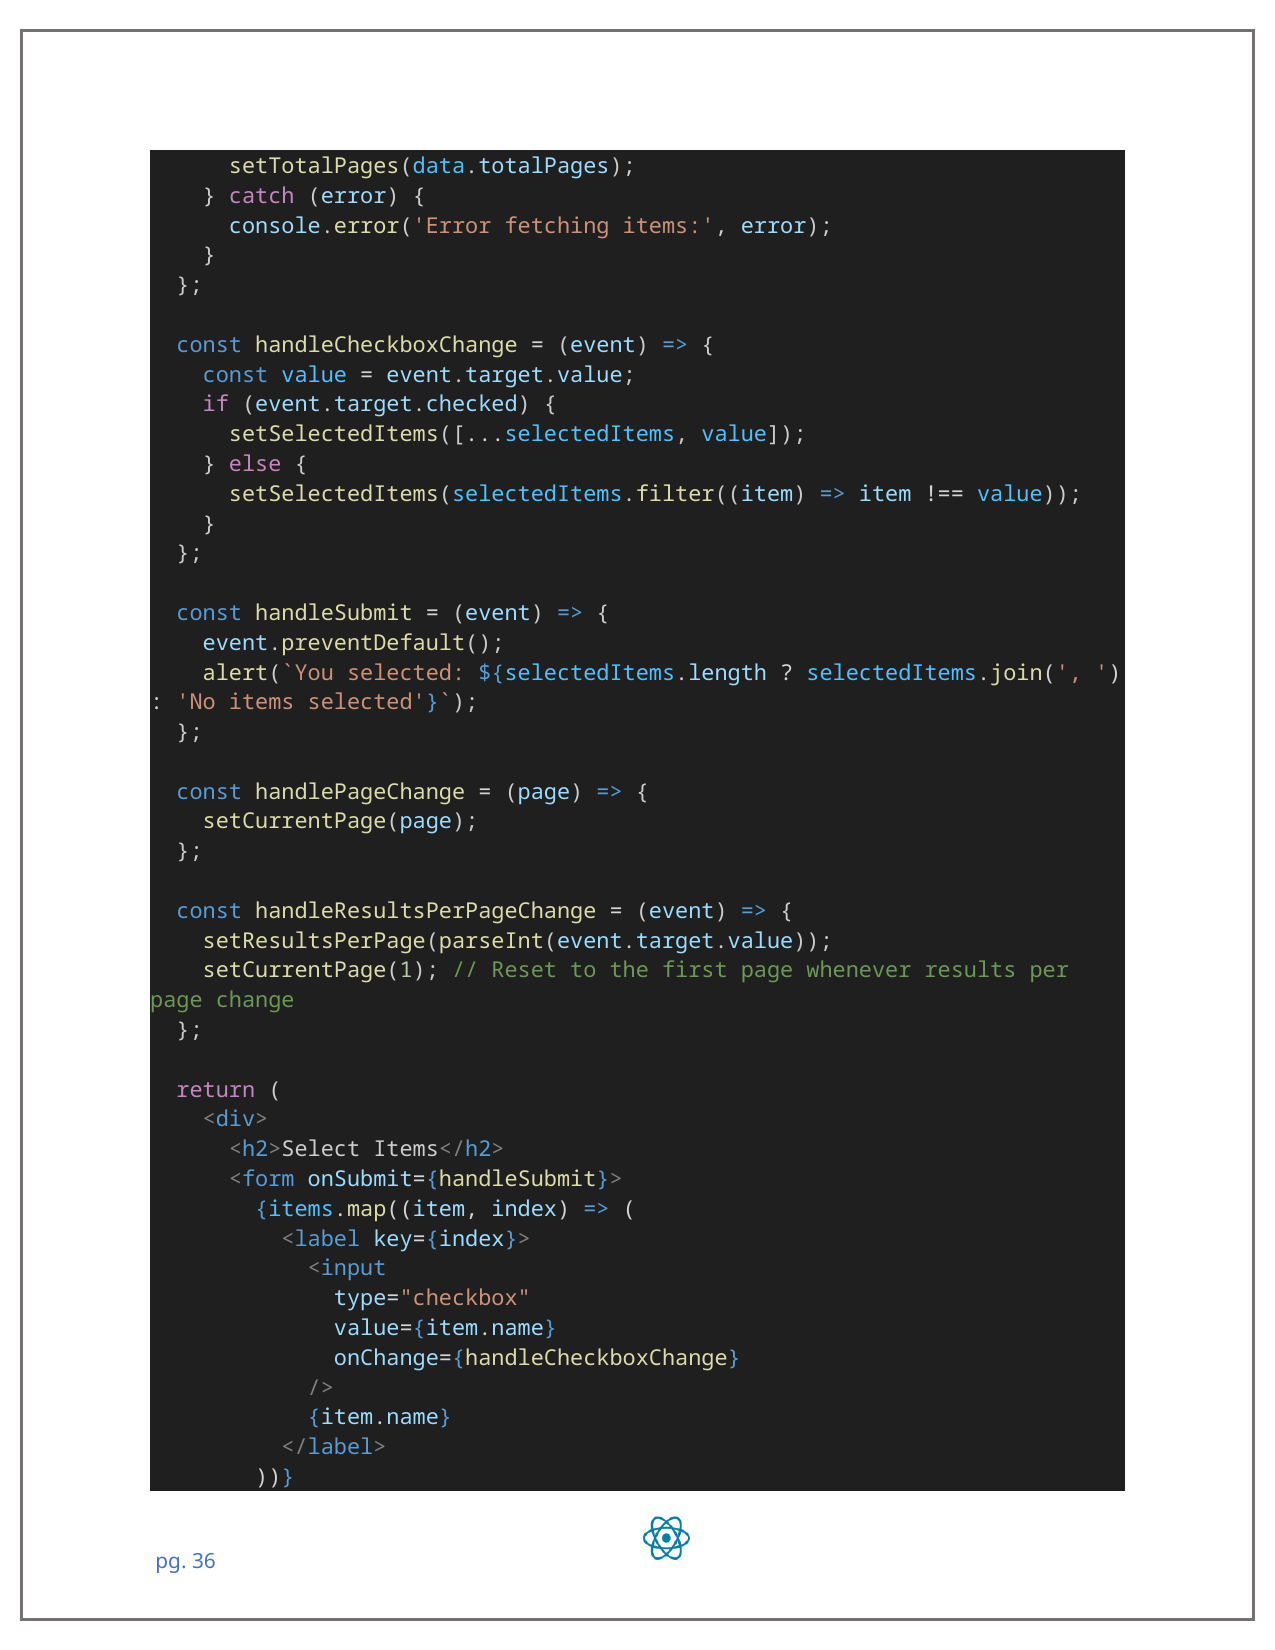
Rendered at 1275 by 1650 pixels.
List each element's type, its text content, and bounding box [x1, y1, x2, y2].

text value={item.name} [150, 1312, 1125, 1342]
text } [150, 507, 1125, 537]
text <input [150, 1252, 1125, 1282]
picture [632, 1508, 700, 1569]
text alert(`You selected: ${selectedItems.length ? selectedItems.join(', ') : 'No items selected'}`); [150, 656, 1125, 716]
text type="checkbox" [150, 1282, 1125, 1312]
text <label key={index}> [150, 1222, 1125, 1252]
text const handleCheckboxChange = (event) => { [150, 329, 1125, 358]
text const handleSubmit = (event) => { [150, 597, 1125, 627]
text }; [150, 835, 1125, 865]
text <form onSubmit={handleSubmit}> [150, 1163, 1125, 1193]
text }; [150, 537, 1125, 567]
text event.preventDefault(); [150, 627, 1125, 656]
text setTotalPages(data.totalPages); [150, 150, 1125, 180]
text if (event.target.checked) { [150, 388, 1125, 418]
text onChange={handleCheckboxChange} [150, 1342, 1125, 1371]
text </label> [150, 1431, 1125, 1461]
text {item.name} [150, 1401, 1125, 1431]
text }; [150, 269, 1125, 299]
text setSelectedItems(selectedItems.filter((item) => item !== value)); [150, 478, 1125, 507]
text /> [150, 1371, 1125, 1401]
text return ( [150, 1073, 1125, 1103]
text } else { [150, 448, 1125, 478]
text } catch (error) { [150, 180, 1125, 209]
text const handlePageChange = (page) => { [150, 776, 1125, 805]
text setCurrentPage(1); // Reset to the first page whenever results per page change [150, 954, 1125, 1014]
text } [150, 239, 1125, 269]
text <h2>Select Items</h2> [150, 1133, 1125, 1163]
text const handleResultsPerPageChange = (event) => { [150, 895, 1125, 924]
text }; [150, 1014, 1125, 1044]
text setSelectedItems([...selectedItems, value]); [150, 418, 1125, 448]
text <div> [150, 1103, 1125, 1133]
text ))} [150, 1461, 1125, 1491]
text }; [150, 716, 1125, 746]
text {items.map((item, index) => ( [150, 1193, 1125, 1222]
text console.error('Error fetching items:', error); [150, 209, 1125, 239]
text const value = event.target.value; [150, 358, 1125, 388]
text setCurrentPage(page); [150, 805, 1125, 835]
text setResultsPerPage(parseInt(event.target.value)); [150, 924, 1125, 954]
